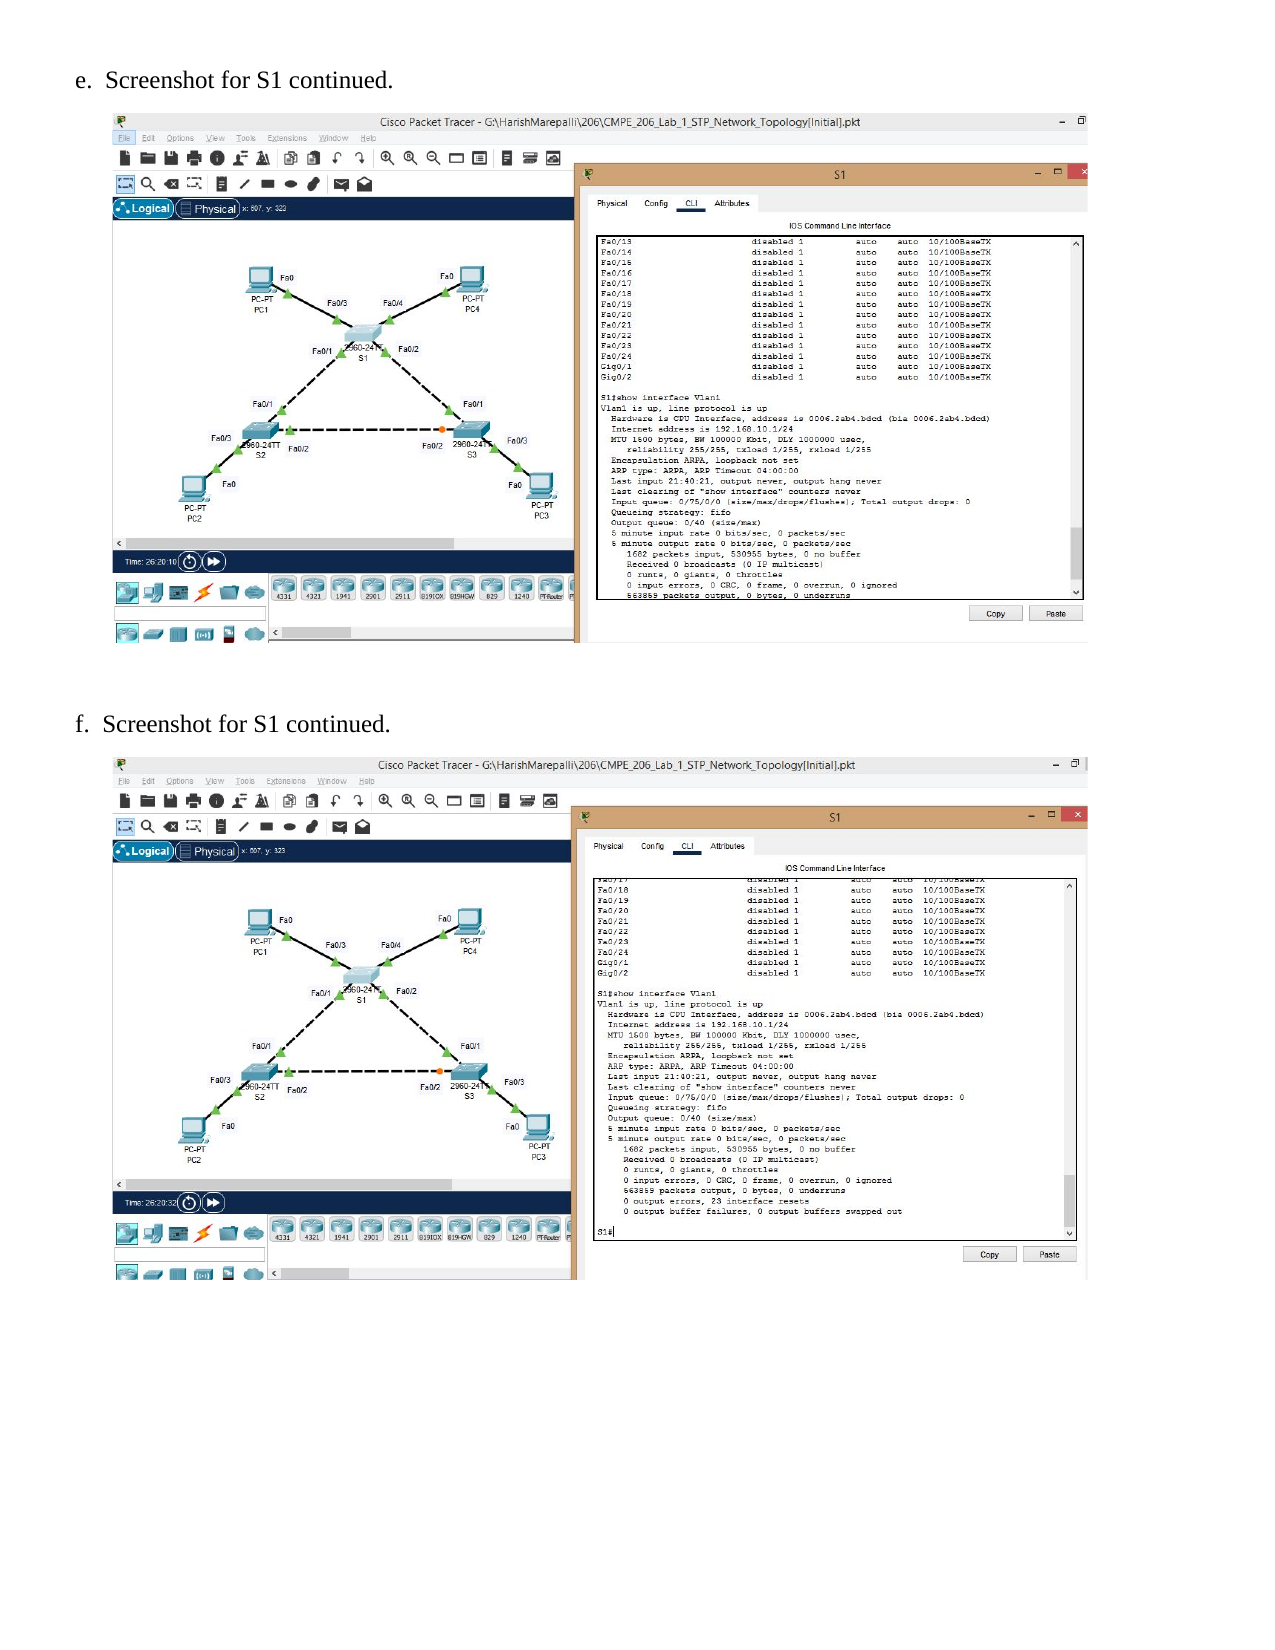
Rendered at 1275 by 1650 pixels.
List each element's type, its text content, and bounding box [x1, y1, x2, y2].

text e. Screenshot for S1 continued. [75, 66, 1125, 94]
picture [112, 113, 1088, 643]
text f. Screenshot for S1 continued. [75, 709, 1125, 738]
picture [112, 757, 1088, 1280]
picture [140, 205, 169, 214]
